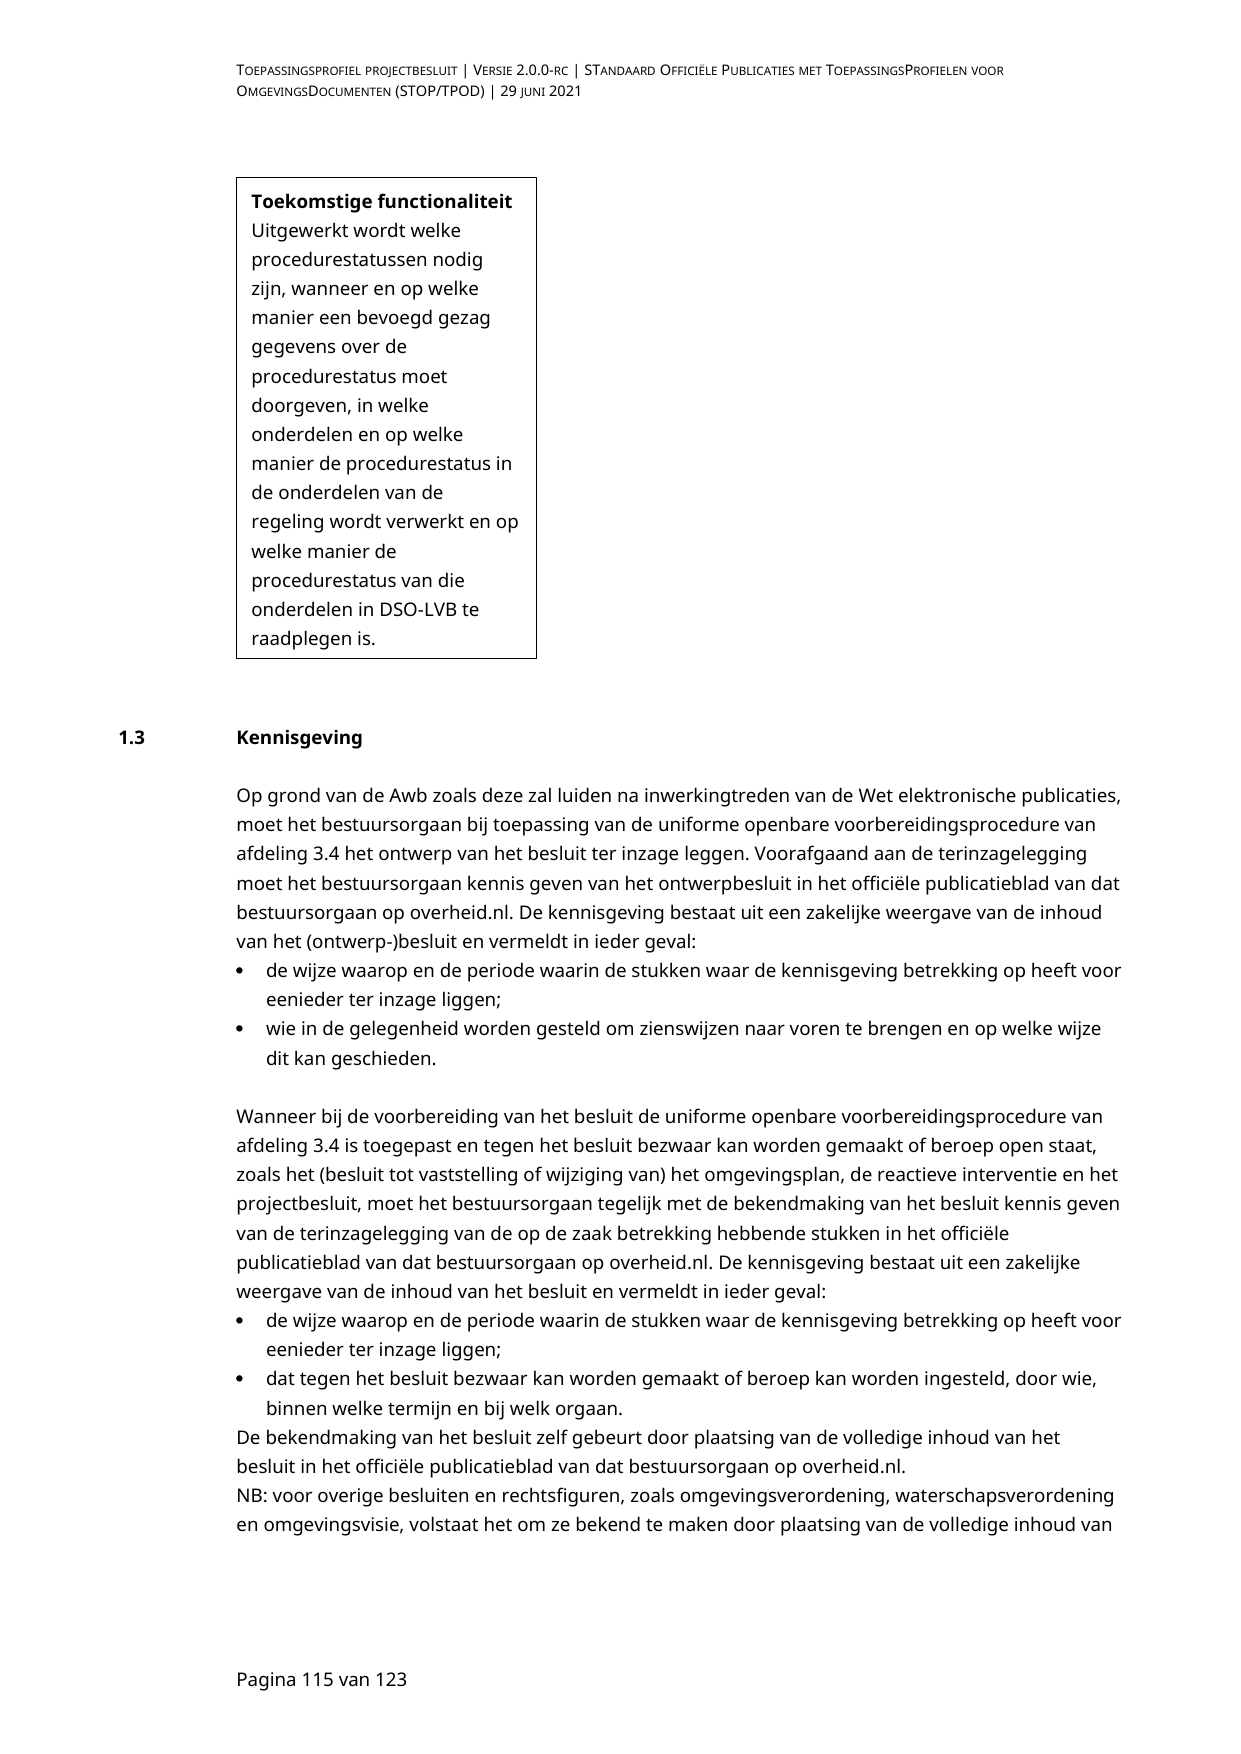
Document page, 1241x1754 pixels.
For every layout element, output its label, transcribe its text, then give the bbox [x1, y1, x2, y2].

text de wijze waarop en de periode waarin de stukken waar de kennisgeving betrekking op heeft voor eenieder ter inzage liggen; [236, 1304, 1122, 1362]
text Wanneer bij de voorbereiding van het besluit de uniforme openbare voorbereidingsprocedure van afdeling 3.4 is toegepast en tegen het besluit bezwaar kan worden gemaakt of beroep open staat, zoals het (besluit tot vaststelling of wijziging van) het omgevingsplan, de reactieve interventie en het projectbesluit, moet het bestuursorgaan tegelijk met de bekendmaking van het besluit kennis geven van de terinzagelegging van de op de zaak betrekking hebbende stukken in het officiële publicatieblad van dat bestuursorgaan op overheid.nl. De kennisgeving bestaat uit een zakelijke weergave van de inhoud van het besluit en vermeldt in ieder geval: [236, 1100, 1122, 1304]
subtitle Kennisgeving [118, 721, 1122, 750]
text wie in de gelegenheid worden gesteld om zienswijzen naar voren te brengen en op welke wijze dit kan geschieden. [236, 1012, 1122, 1071]
text dat tegen het besluit bezwaar kan worden gemaakt of beroep kan worden ingesteld, door wie, binnen welke termijn en bij welk orgaan. [236, 1362, 1122, 1421]
text Op grond van de Awb zoals deze zal luiden na inwerkingtreden van de Wet elektronische publicaties, moet het bestuursorgaan bij toepassing van de uniforme openbare voorbereidingsprocedure van afdeling 3.4 het ontwerp van het besluit ter inzage leggen. Voorafgaand aan de terinzagelegging moet het bestuursorgaan kennis geven van het ontwerpbesluit in het officiële publicatieblad van dat bestuursorgaan op overheid.nl. De kennisgeving bestaat uit een zakelijke weergave van de inhoud van het (ontwerp-)besluit en vermeldt in ieder geval: [236, 779, 1122, 954]
text De bekendmaking van het besluit zelf gebeurt door plaatsing van de volledige inhoud van het besluit in het officiële publicatieblad van dat bestuursorgaan op overheid.nl. [236, 1421, 1122, 1479]
text de wijze waarop en de periode waarin de stukken waar de kennisgeving betrekking op heeft voor eenieder ter inzage liggen; [236, 954, 1122, 1012]
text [236, 1479, 1122, 1537]
